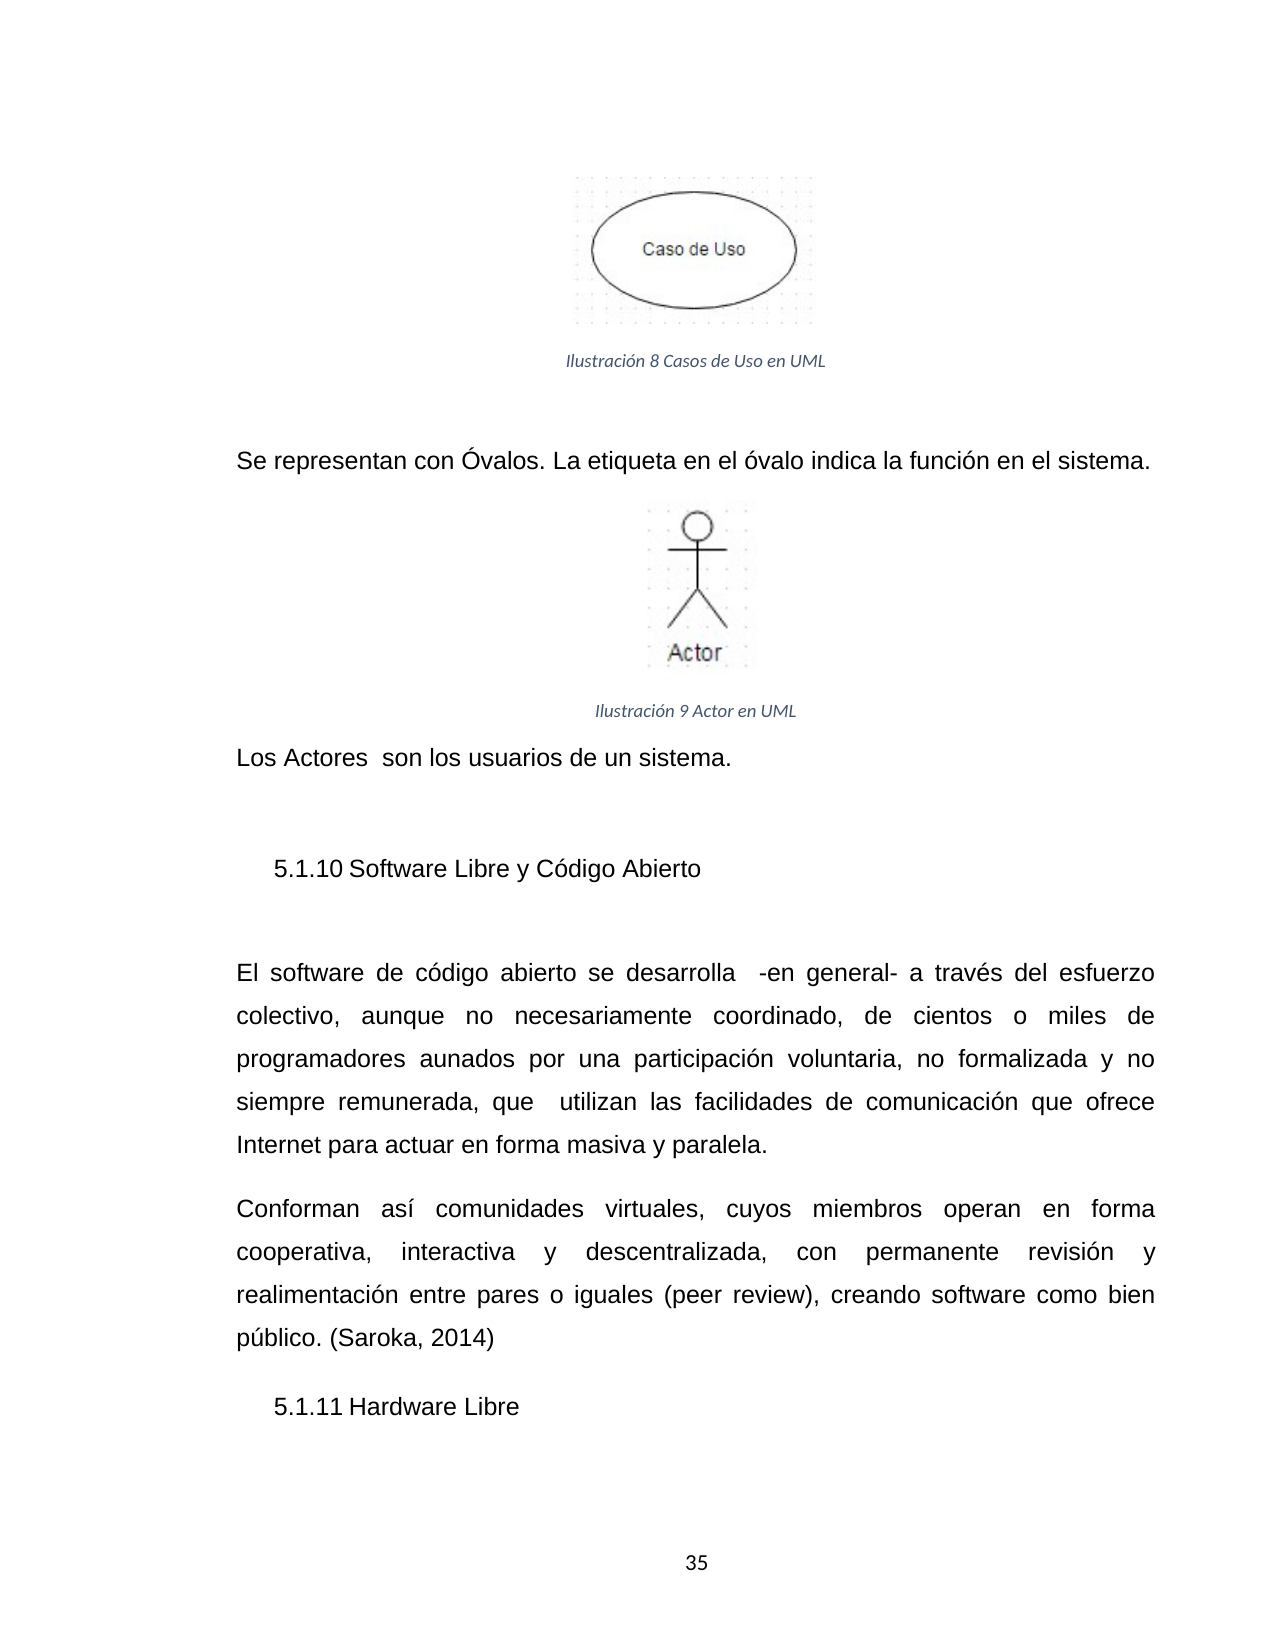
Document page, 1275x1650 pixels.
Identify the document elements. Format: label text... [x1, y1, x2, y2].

text Se representan con Óvalos. La etiqueta en el óvalo indica la función en el sistema. [236, 446, 1157, 474]
text El software de código abierto se desarrolla -en general- a través del esfuerzo colectivo, aunque no necesariamente coordinado, de cientos o miles de programadores aunados por una participación voluntaria, no formalizada y no siempre remunerada, que utilizan las facilidades de comunicación que ofrece Internet para actuar en forma masiva y paralela. [236, 958, 1157, 1159]
text Conforman así comunidades virtuales, cuyos miembros operan en forma cooperativa, interactiva y descentralizada, con permanente revisión y realimentación entre pares o iguales (peer review), creando software como bien público. [236, 1194, 1157, 1352]
picture [633, 499, 760, 675]
subtitle Hardware Libre [274, 1392, 1157, 1420]
picture [571, 177, 822, 324]
subtitle Software Libre y Código Abierto [274, 854, 1157, 883]
text Ilustración Casos de Uso en UML [236, 349, 1157, 372]
text Los Actores son los usuarios de un sistema. [236, 743, 1157, 772]
text Ilustración Actor en UML [236, 699, 1157, 722]
